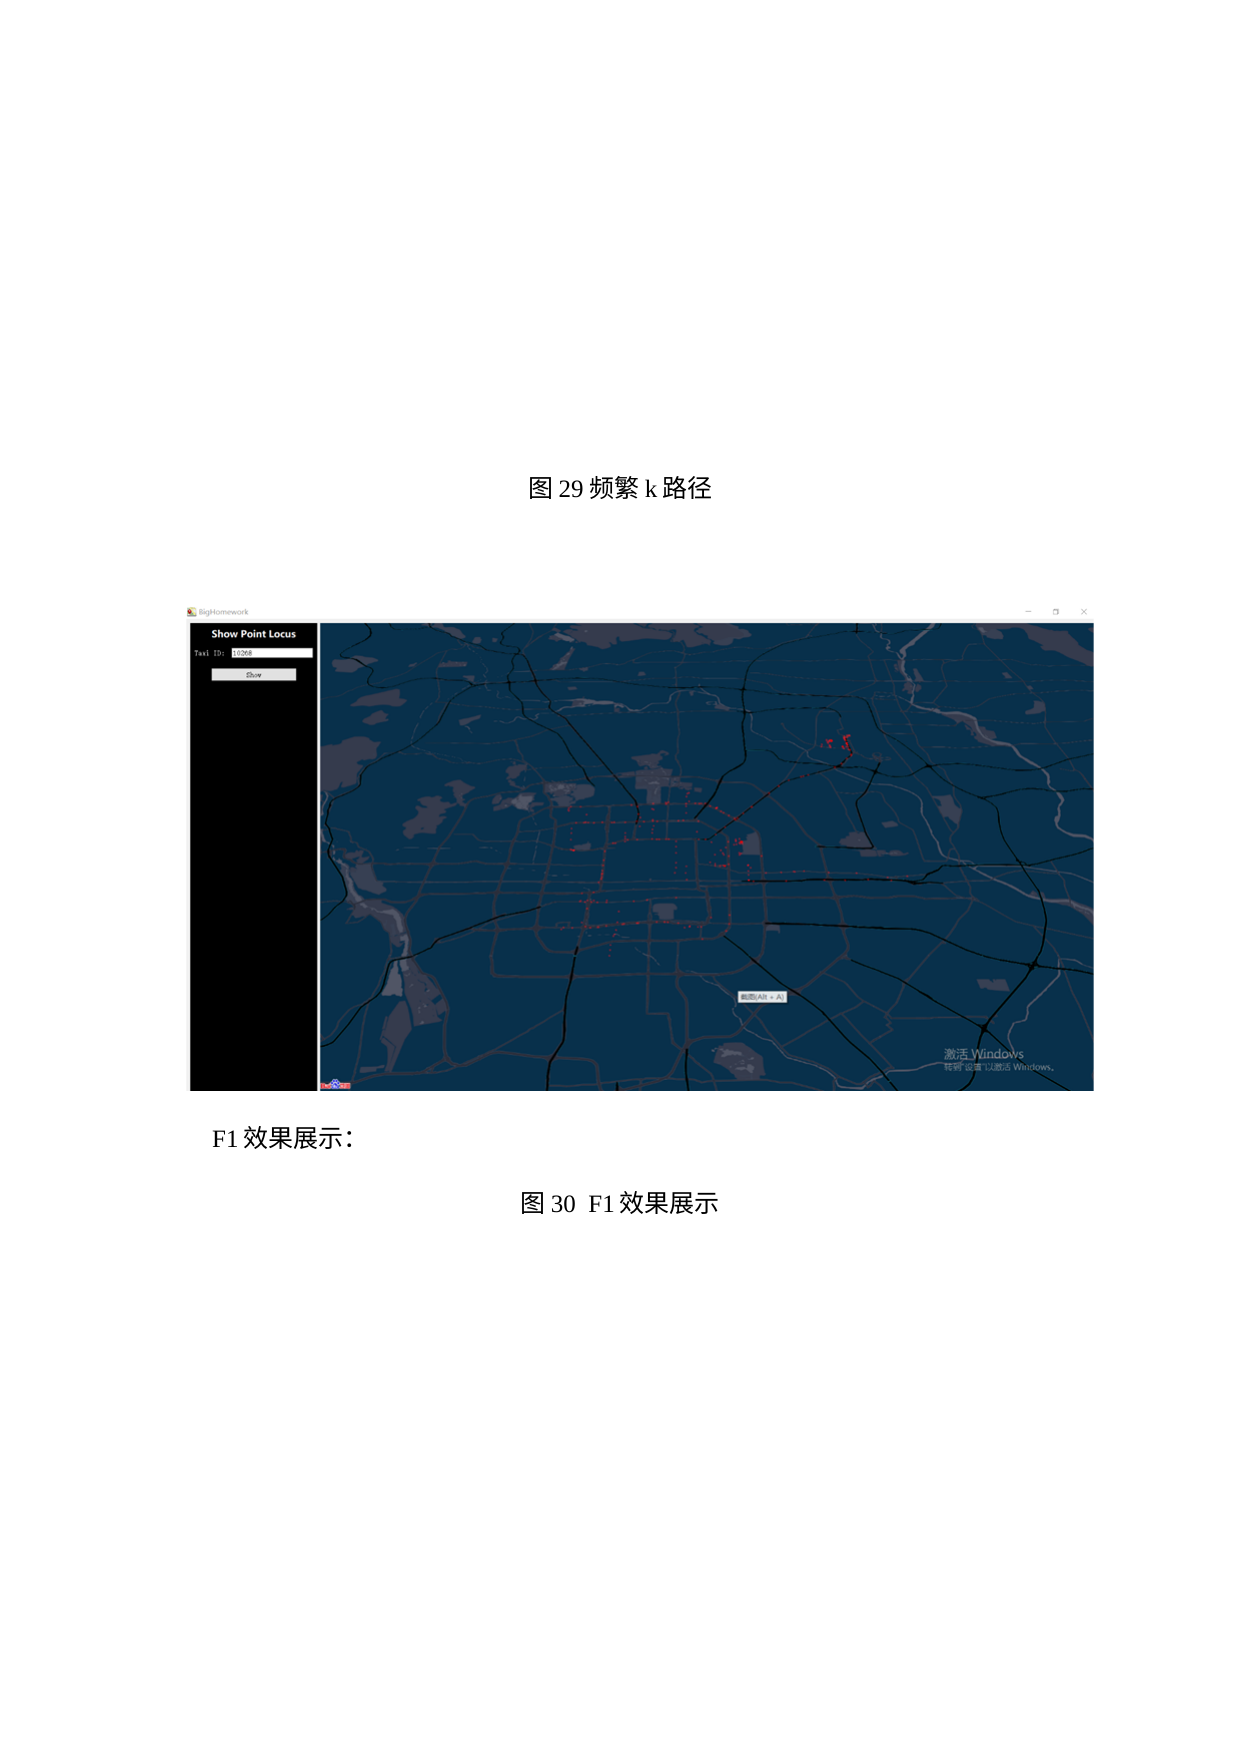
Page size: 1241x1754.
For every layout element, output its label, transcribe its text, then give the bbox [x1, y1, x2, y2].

picture [186, 605, 1094, 1091]
text 图29 频繁k路径 [153, 454, 1087, 519]
text 图30 F1效果展示 [153, 1169, 1087, 1234]
